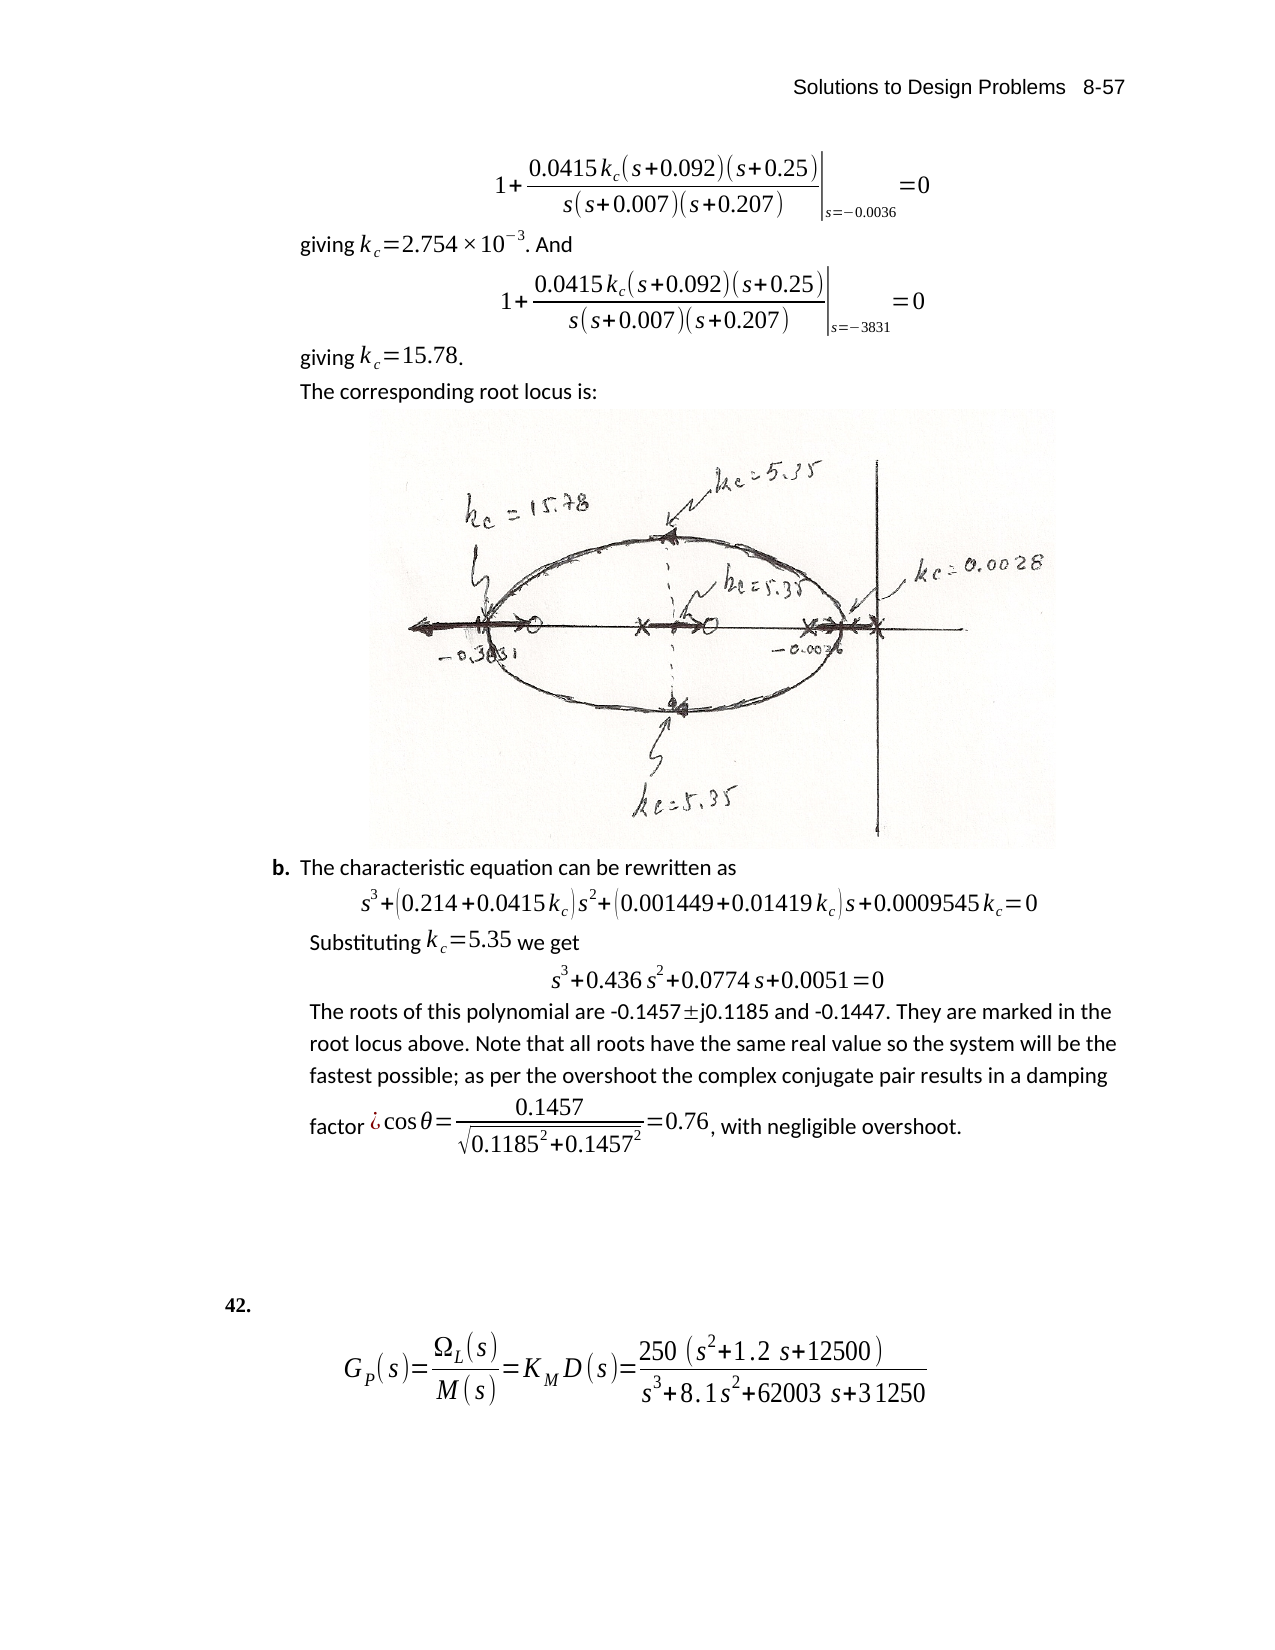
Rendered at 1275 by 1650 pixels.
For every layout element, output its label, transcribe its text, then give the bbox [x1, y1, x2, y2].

list giving . And [300, 226, 1125, 261]
picture [369, 409, 1056, 849]
text 42. [225, 1293, 1125, 1317]
list giving . [300, 342, 1125, 373]
list Substituting we get [309, 926, 1125, 957]
list The roots of this polynomial are -0.1457j0.1185 and -0.1447. They are marked in the root locus above. Note that all roots have the same real value so the system will be the fastest possible; as per the overshoot the complex conjugate pair results in a damping factor , with negligible overshoot. [309, 997, 1125, 1158]
list The corresponding root locus is: [300, 377, 1125, 405]
list The characteristic equation can be rewritten as [272, 853, 1125, 881]
